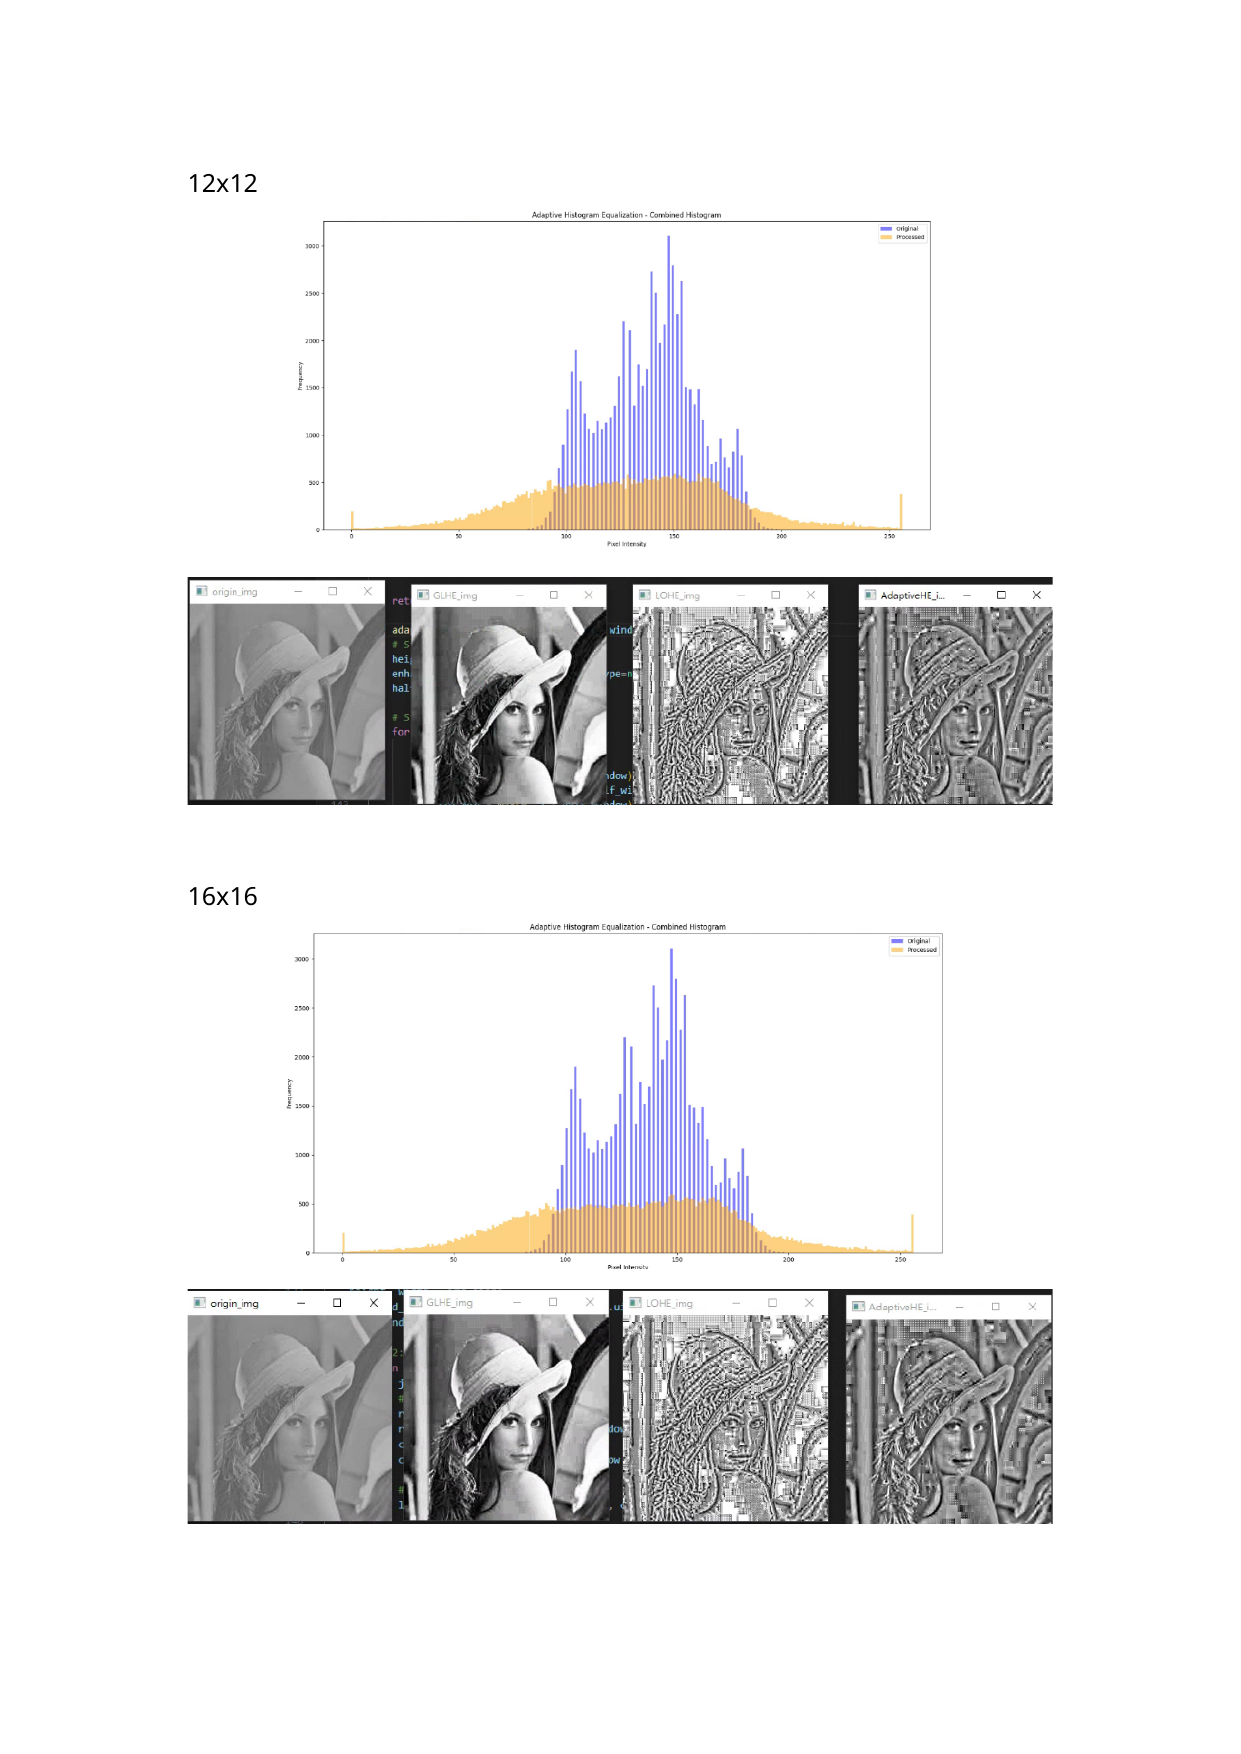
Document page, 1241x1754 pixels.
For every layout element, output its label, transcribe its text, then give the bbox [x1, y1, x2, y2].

picture [282, 202, 958, 557]
picture [187, 1289, 1053, 1524]
text 16x16 [187, 877, 1053, 914]
text 12x12 [187, 164, 1053, 202]
picture [187, 577, 1053, 805]
picture [267, 914, 973, 1269]
